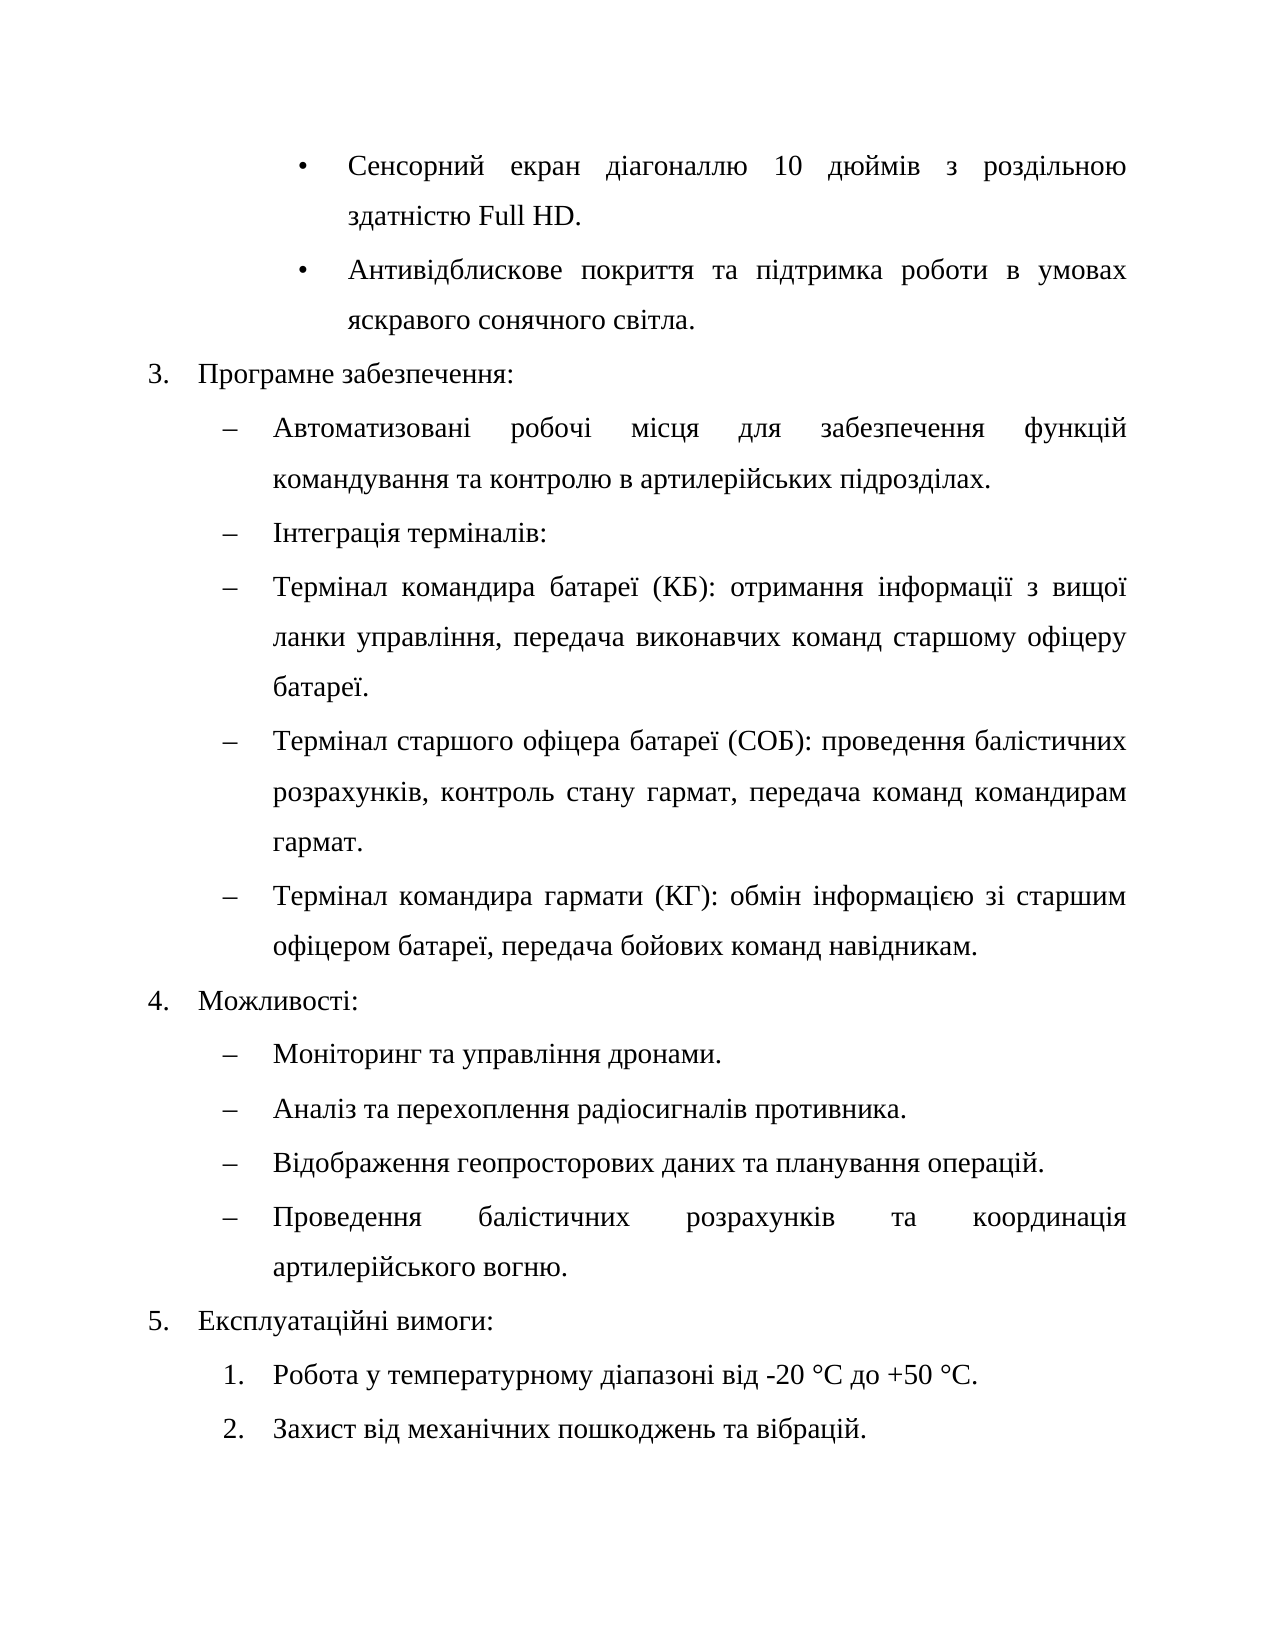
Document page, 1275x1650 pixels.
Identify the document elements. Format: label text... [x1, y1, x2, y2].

list Термінал командира батареї (КБ): отримання інформації з вищої ланки управління, передача виконавчих команд старшому офіцеру батареї. [223, 569, 1127, 703]
list Проведення балістичних розрахунків та координація артилерійського вогню. [223, 1199, 1127, 1283]
list Антивідблискове покриття та підтримка роботи в умовах яскравого сонячного світла. [298, 252, 1127, 336]
list Відображення геопросторових даних та планування операцій. [223, 1145, 1127, 1178]
list Моніторинг та управління дронами. [223, 1037, 1127, 1070]
list Можливості: [148, 983, 1127, 1016]
list Експлуатаційні вимоги: [148, 1303, 1127, 1337]
list Автоматизовані робочі місця для забезпечення функцій командування та контролю в артилерійських підрозділах. [223, 410, 1127, 494]
list Робота у температурному діапазоні від -20 °C до +50 °C. [223, 1357, 1127, 1391]
list Інтеграція терміналів: [223, 515, 1127, 548]
list Аналіз та перехоплення радіосигналів противника. [223, 1091, 1127, 1124]
list Термінал командира гармати (КГ): обмін інформацією зі старшим офіцером батареї, передача бойових команд навідникам. [223, 878, 1127, 962]
list Захист від механічних пошкоджень та вібрацій. [223, 1411, 1127, 1445]
list Програмне забезпечення: [148, 356, 1127, 390]
list Сенсорний екран діагоналлю 10 дюймів з роздільною здатністю Full HD. [298, 148, 1127, 231]
list Термінал старшого офіцера батареї (СОБ): проведення балістичних розрахунків, контроль стану гармат, передача команд командирам гармат. [223, 723, 1127, 858]
